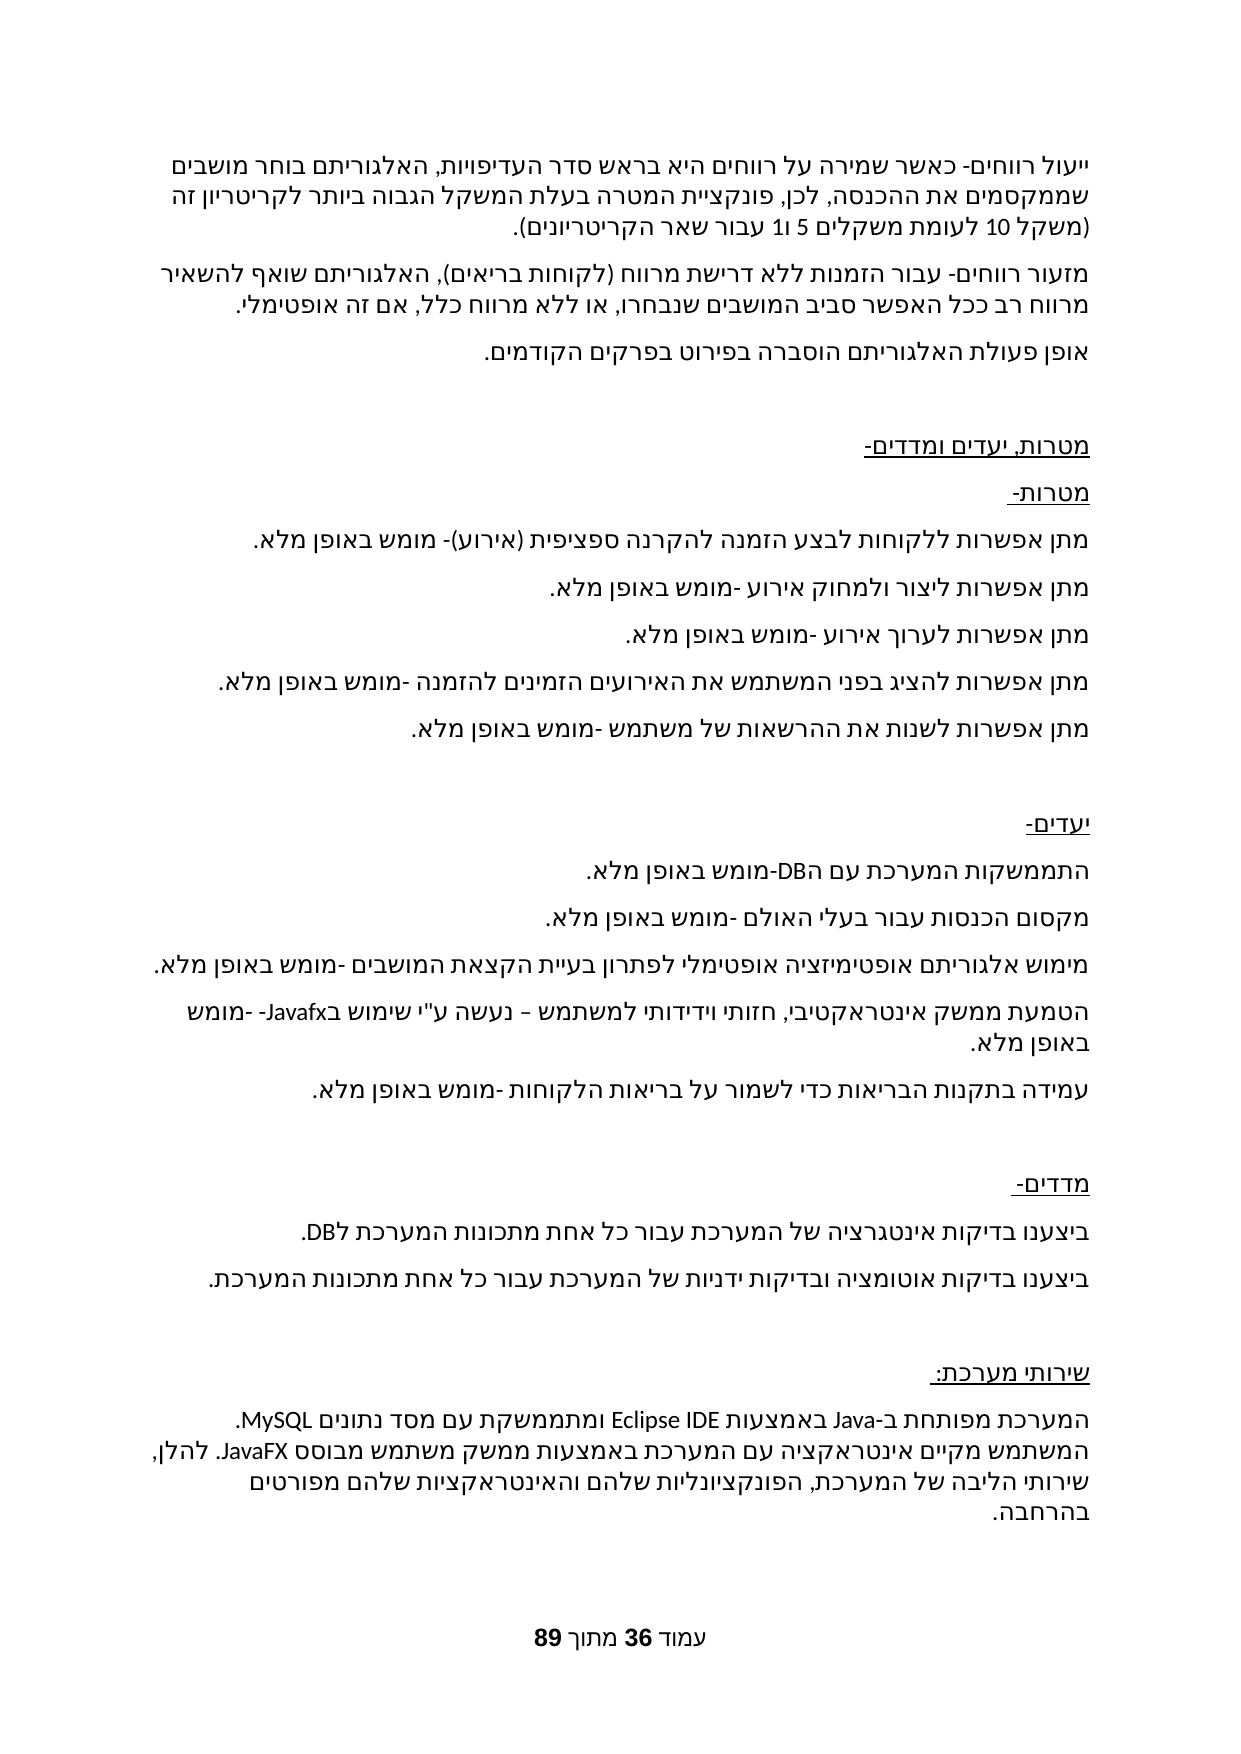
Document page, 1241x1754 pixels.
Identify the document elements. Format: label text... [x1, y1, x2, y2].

text מתן אפשרות לערוך אירוע -מומש באופן מלא. [150, 619, 1090, 649]
text שירותי מערכת: [150, 1357, 1090, 1388]
text עמידה בתקנות הבריאות כדי לשמור על בריאות הלקוחות -מומש באופן מלא. [150, 1074, 1090, 1105]
text מתן אפשרות לשנות את ההרשאות של משתמש -מומש באופן מלא. [150, 713, 1090, 744]
text מטרות- [150, 477, 1090, 508]
text מימוש אלגוריתם אופטימיזציה אופטימלי לפתרון בעיית הקצאת המושבים -מומש באופן מלא. [150, 949, 1090, 980]
text המערכת מפותחת ב-Java באמצעות Eclipse IDE ומתממשקת עם מסד נתונים MySQL. המשתמש מקיים אינטראקציה עם המערכת באמצעות ממשק משתמש מבוסס JavaFX. להלן, שירותי הליבה של המערכת, הפונקציונליות שלהם והאינטראקציות שלהם מפורטים בהרחבה. [150, 1404, 1090, 1527]
text מדדים- [150, 1169, 1090, 1199]
text ביצענו בדיקות אינטגרציה של המערכת עבור כל אחת מתכונות המערכת לDB. [150, 1216, 1090, 1246]
text התממשקות המערכת עם הDB-מומש באופן מלא. [150, 855, 1090, 886]
text יעדים- [150, 808, 1090, 838]
text מטרות, יעדים ומדדים- [150, 430, 1090, 461]
text הטמעת ממשק אינטראקטיבי, חזותי וידידותי למשתמש – נעשה ע"י שימוש בJavafx- -מומש באופן מלא. [150, 997, 1090, 1058]
text מזעור רווחים- עבור הזמנות ללא דרישת מרווח (לקוחות בריאים), האלגוריתם שואף להשאיר מרווח רב ככל האפשר סביב המושבים שנבחרו, או ללא מרווח כלל, אם זה אופטימלי. [150, 258, 1090, 319]
text ביצענו בדיקות אוטומציה ובדיקות ידניות של המערכת עבור כל אחת מתכונות המערכת. [150, 1263, 1090, 1293]
text מתן אפשרות ליצור ולמחוק אירוע -מומש באופן מלא. [150, 572, 1090, 602]
text מתן אפשרות ללקוחות לבצע הזמנה להקרנה ספציפית (אירוע)- מומש באופן מלא. [150, 525, 1090, 555]
text אופן פעולת האלגוריתם הוסברה בפירוט בפרקים הקודמים. [150, 336, 1090, 366]
text מתן אפשרות להציג בפני המשתמש את האירועים הזמינים להזמנה -מומש באופן מלא. [150, 666, 1090, 697]
text מקסום הכנסות עבור בעלי האולם -מומש באופן מלא. [150, 902, 1090, 933]
text ייעול רווחים- כאשר שמירה על רווחים היא בראש סדר העדיפויות, האלגוריתם בוחר מושבים שממקסמים את ההכנסה, לכן, פונקציית המטרה בעלת המשקל הגבוה ביותר לקריטריון זה (משקל 10 לעומת משקלים 5 ו1 עבור שאר הקריטריונים). [150, 150, 1090, 242]
